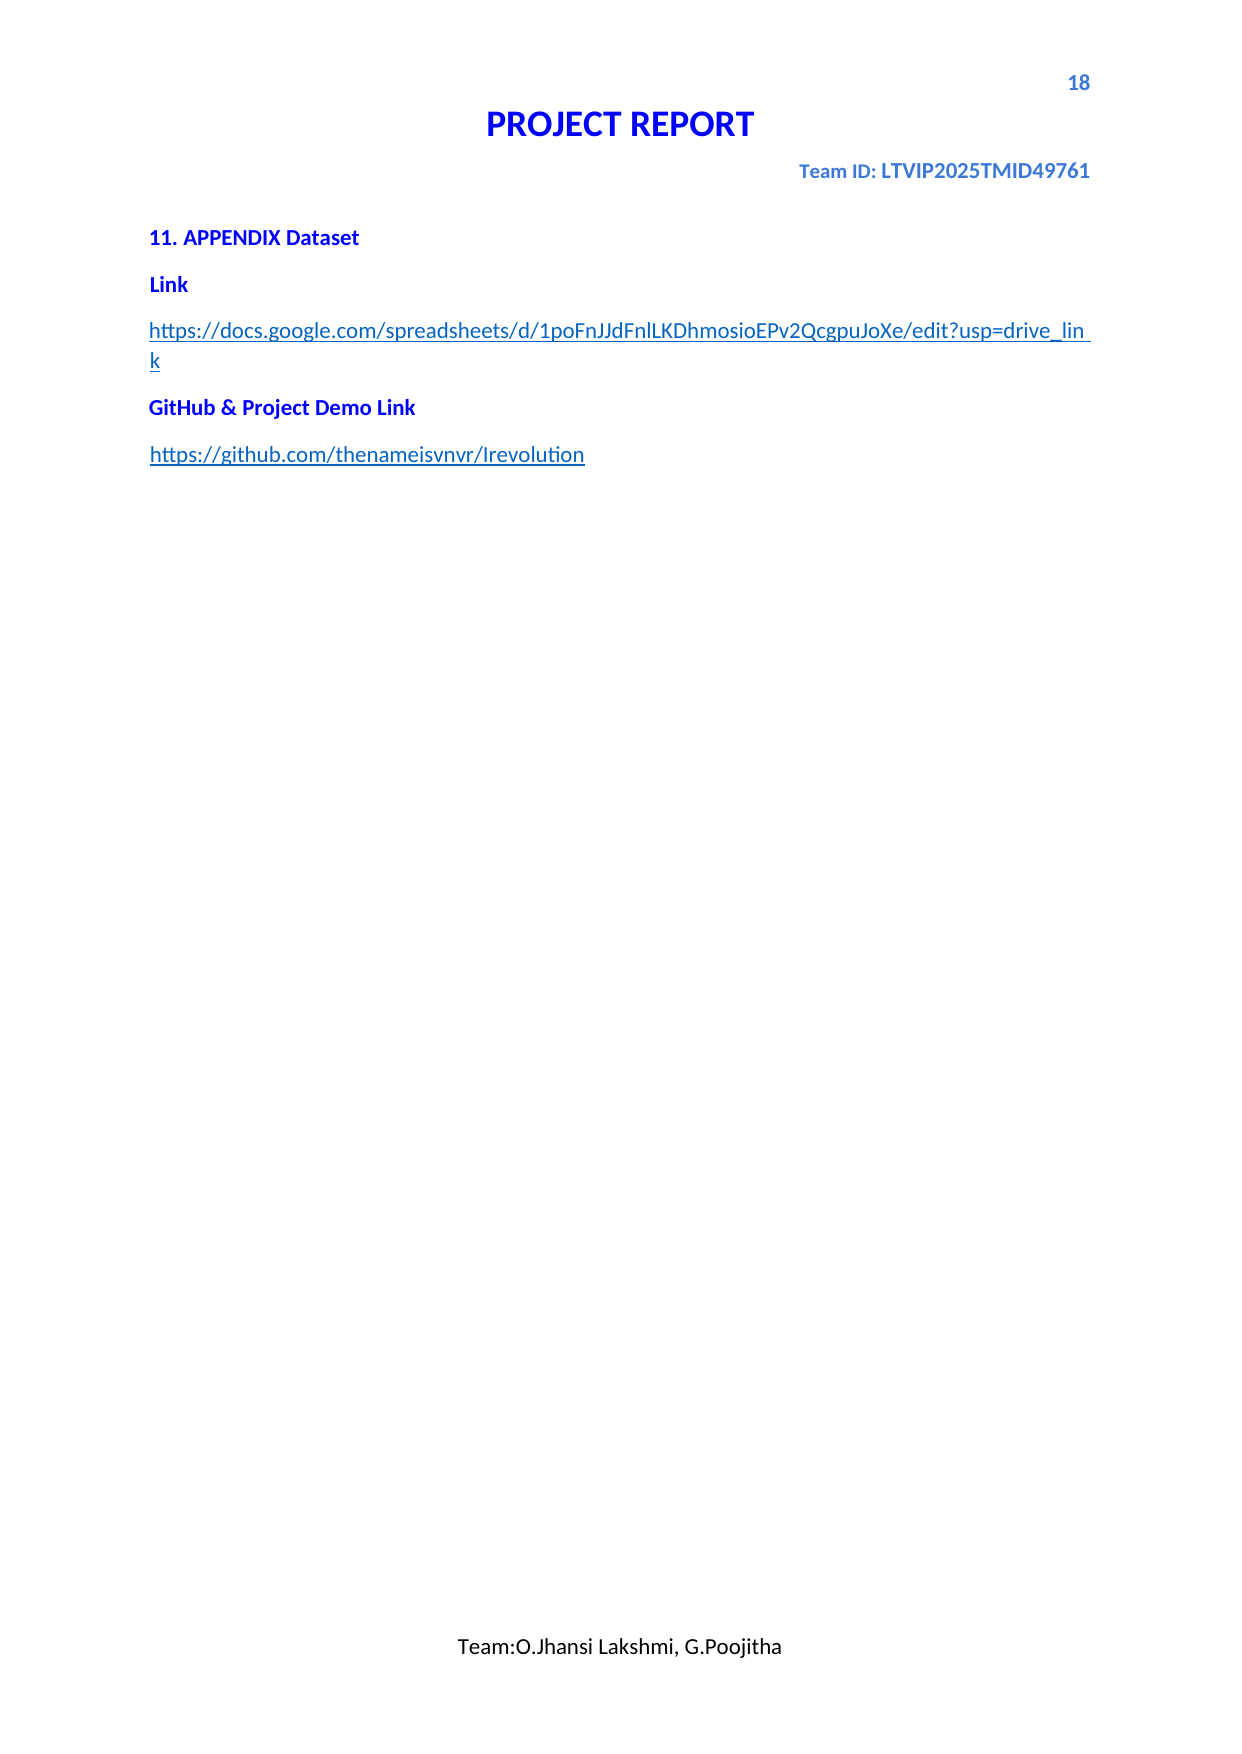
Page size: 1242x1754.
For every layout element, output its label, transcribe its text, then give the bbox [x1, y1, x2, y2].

text https://docs.google.com/spreadsheets/d/1poFnJJdFnlLKDhmosioEPv2QcgpuJoXe/edit?usp=drive_lin k [148, 316, 1095, 375]
text GitHub & Project Demo Link https://github.com/thenameisvnvr/Irevolution [148, 393, 856, 468]
subtitle 11. APPENDIX Dataset Link [148, 223, 360, 298]
